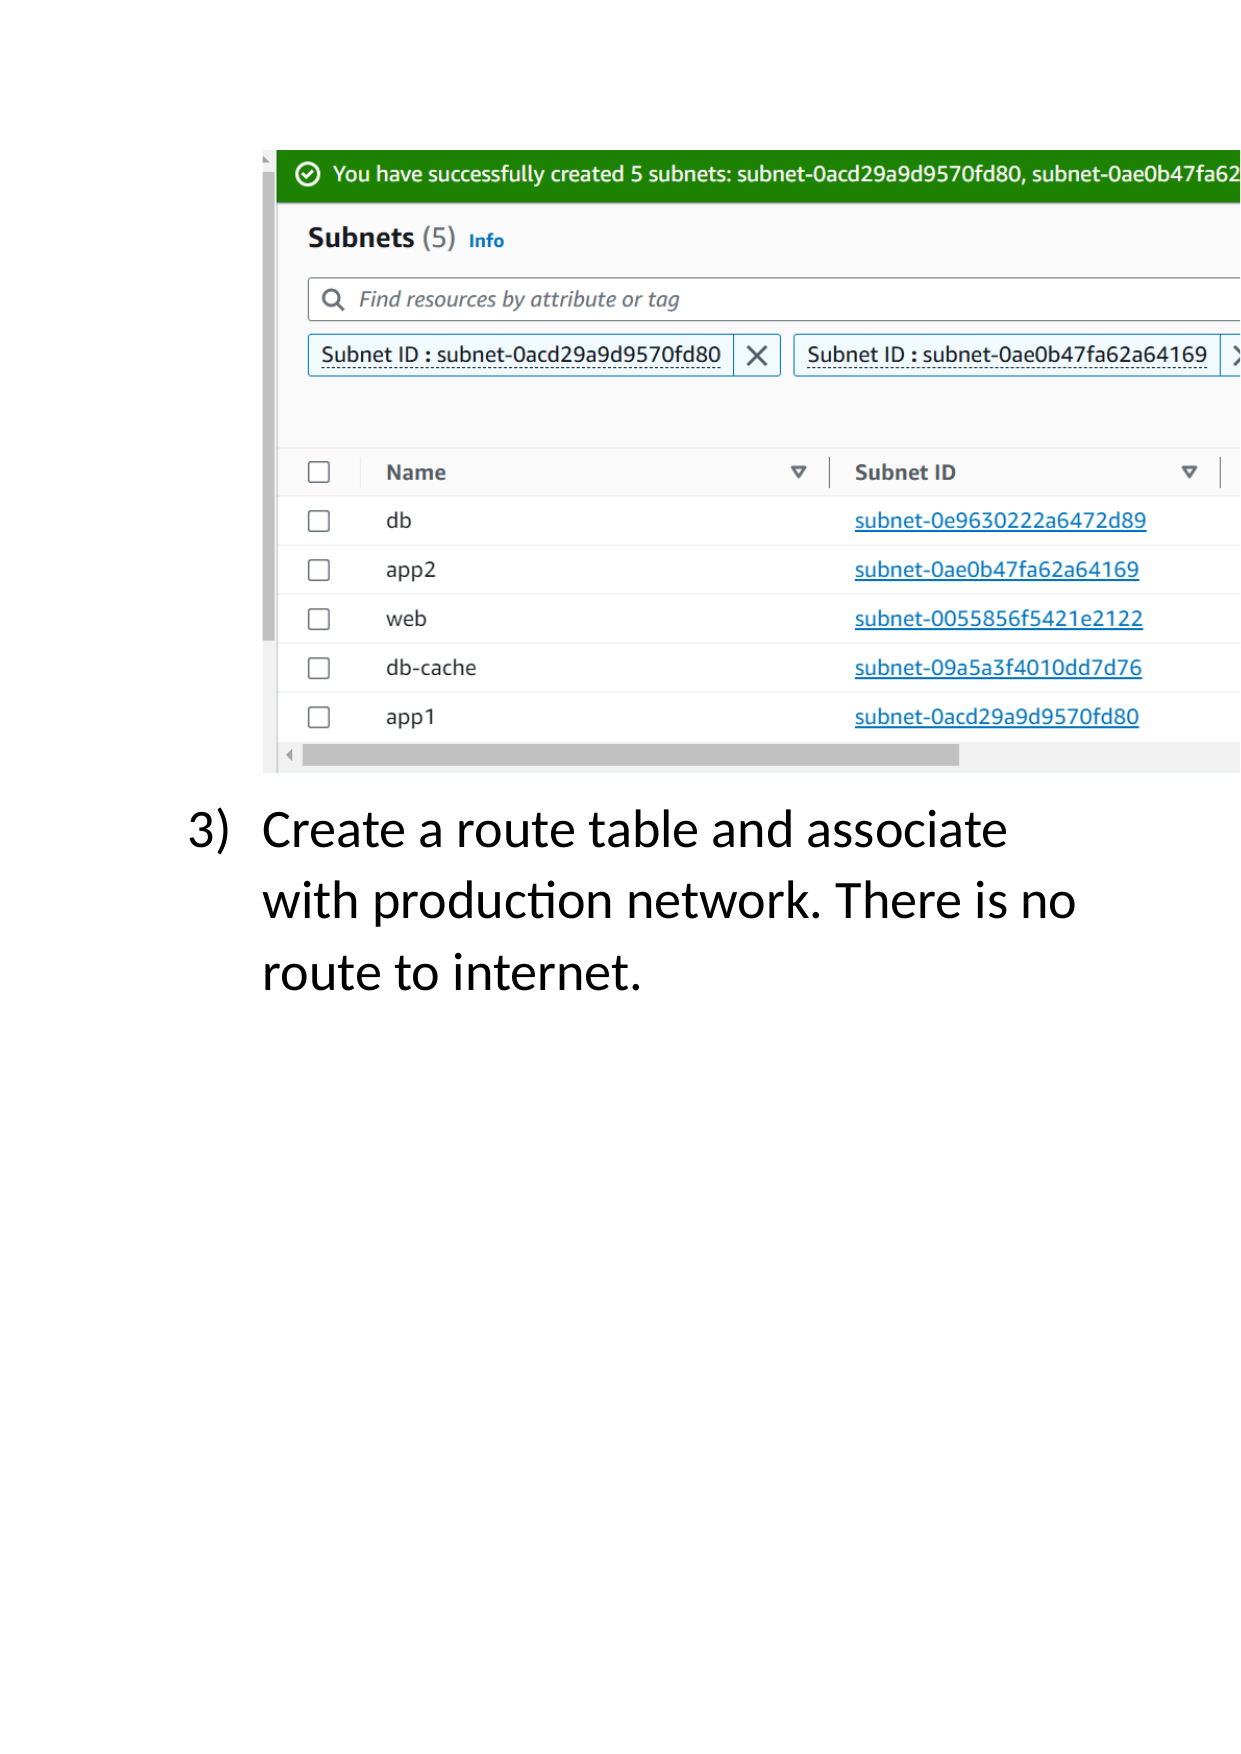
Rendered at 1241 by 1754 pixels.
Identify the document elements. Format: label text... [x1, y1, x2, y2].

list Create a route table and associate with production network. There is no route to internet. [187, 795, 1090, 1004]
picture [262, 150, 1241, 793]
